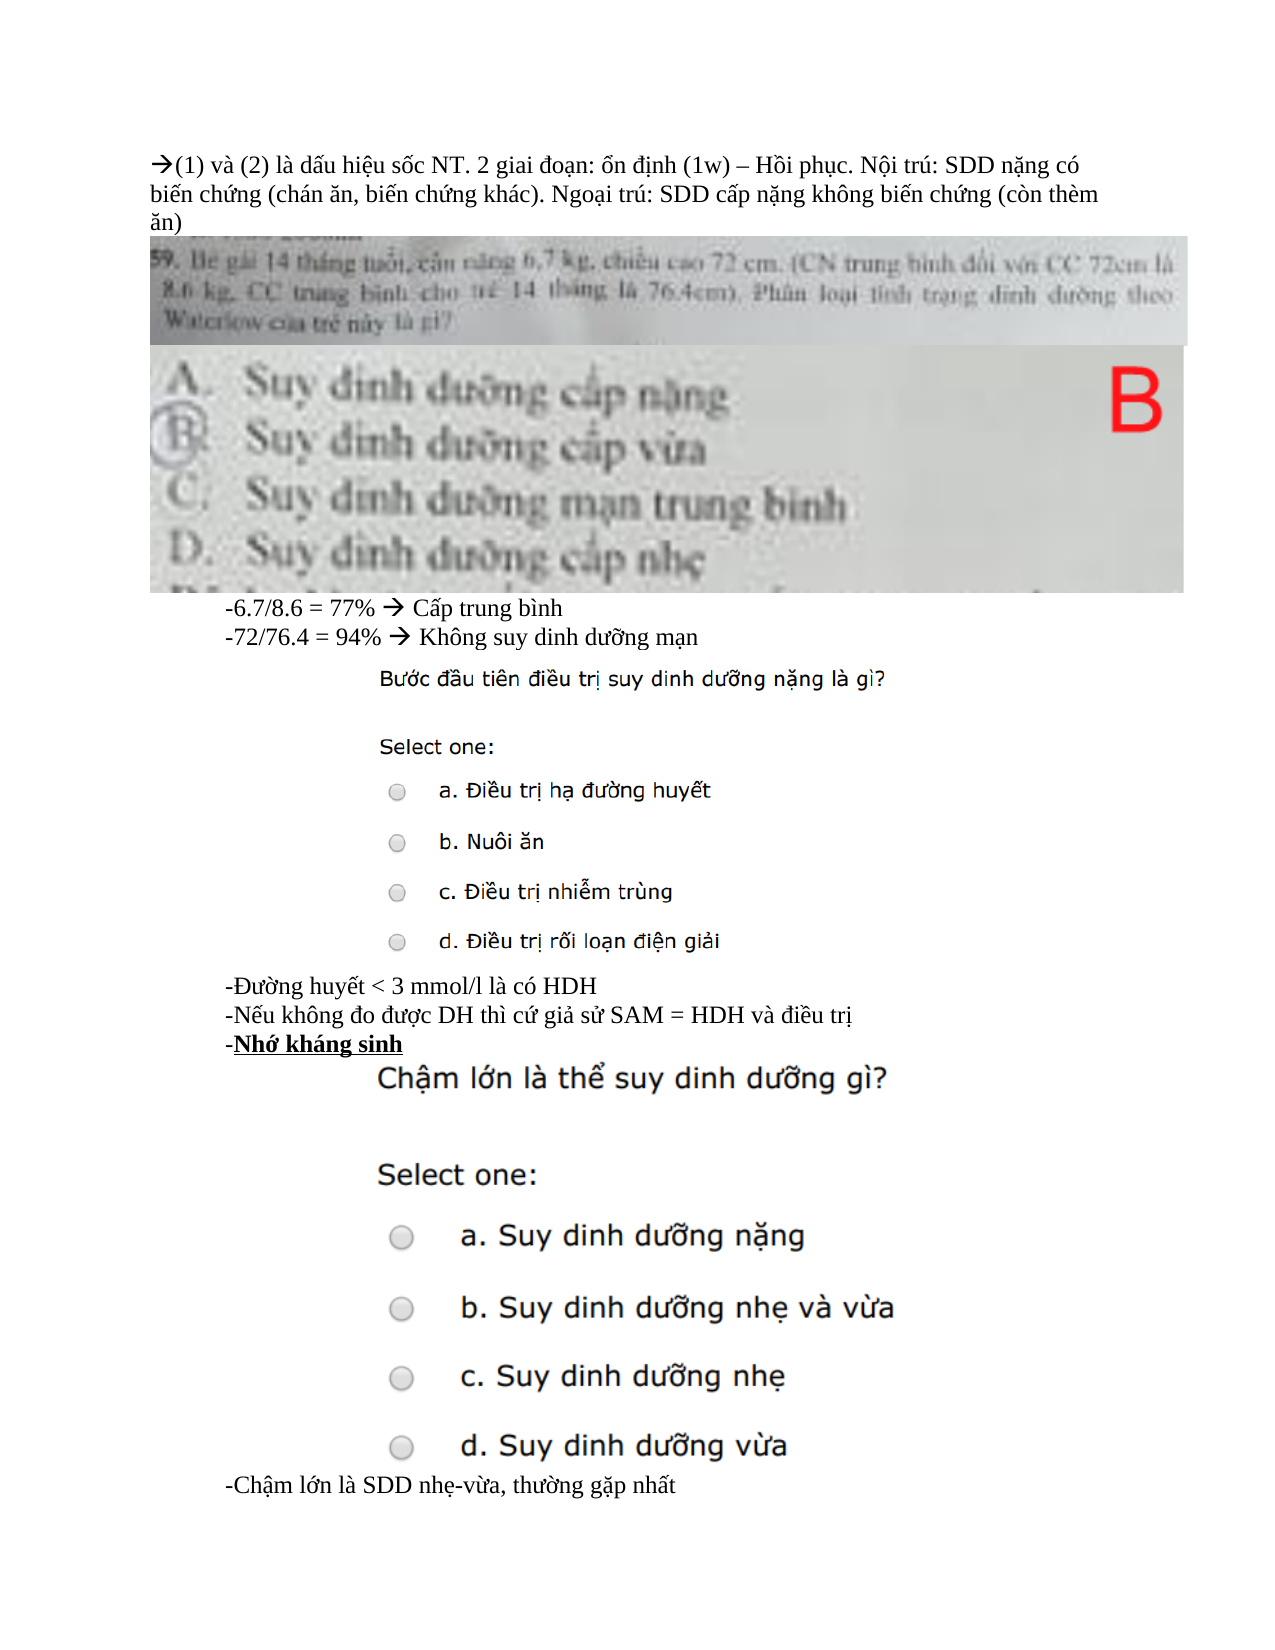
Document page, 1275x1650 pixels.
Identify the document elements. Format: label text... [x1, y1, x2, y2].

text -Đường huyết < 3 mmol/l là có HDH [150, 971, 1125, 1000]
text -Nhớ kháng sinh [150, 1029, 1125, 1058]
picture [150, 236, 1188, 593]
picture [366, 1057, 909, 1471]
text -6.7/8.6 = 77% Cấp trung bình [150, 593, 1125, 622]
text -Nếu không đo được DH thì cứ giả sử SAM = HDH và điều trị [150, 1000, 1125, 1029]
picture [359, 650, 917, 972]
text -72/76.4 = 94% Không suy dinh dưỡng mạn [150, 622, 1125, 651]
text (1) và (2) là dấu hiệu sốc NT. 2 giai đoạn: ổn định (1w) – Hồi phục. Nội trú: SDD nặng có biến chứng (chán ăn, biến chứng khác). Ngoại trú: SDD cấp nặng không biến chứng (còn thèm ăn) [150, 150, 1125, 236]
text -Chậm lớn là SDD nhẹ-vừa, thường gặp nhất [150, 1470, 1125, 1499]
